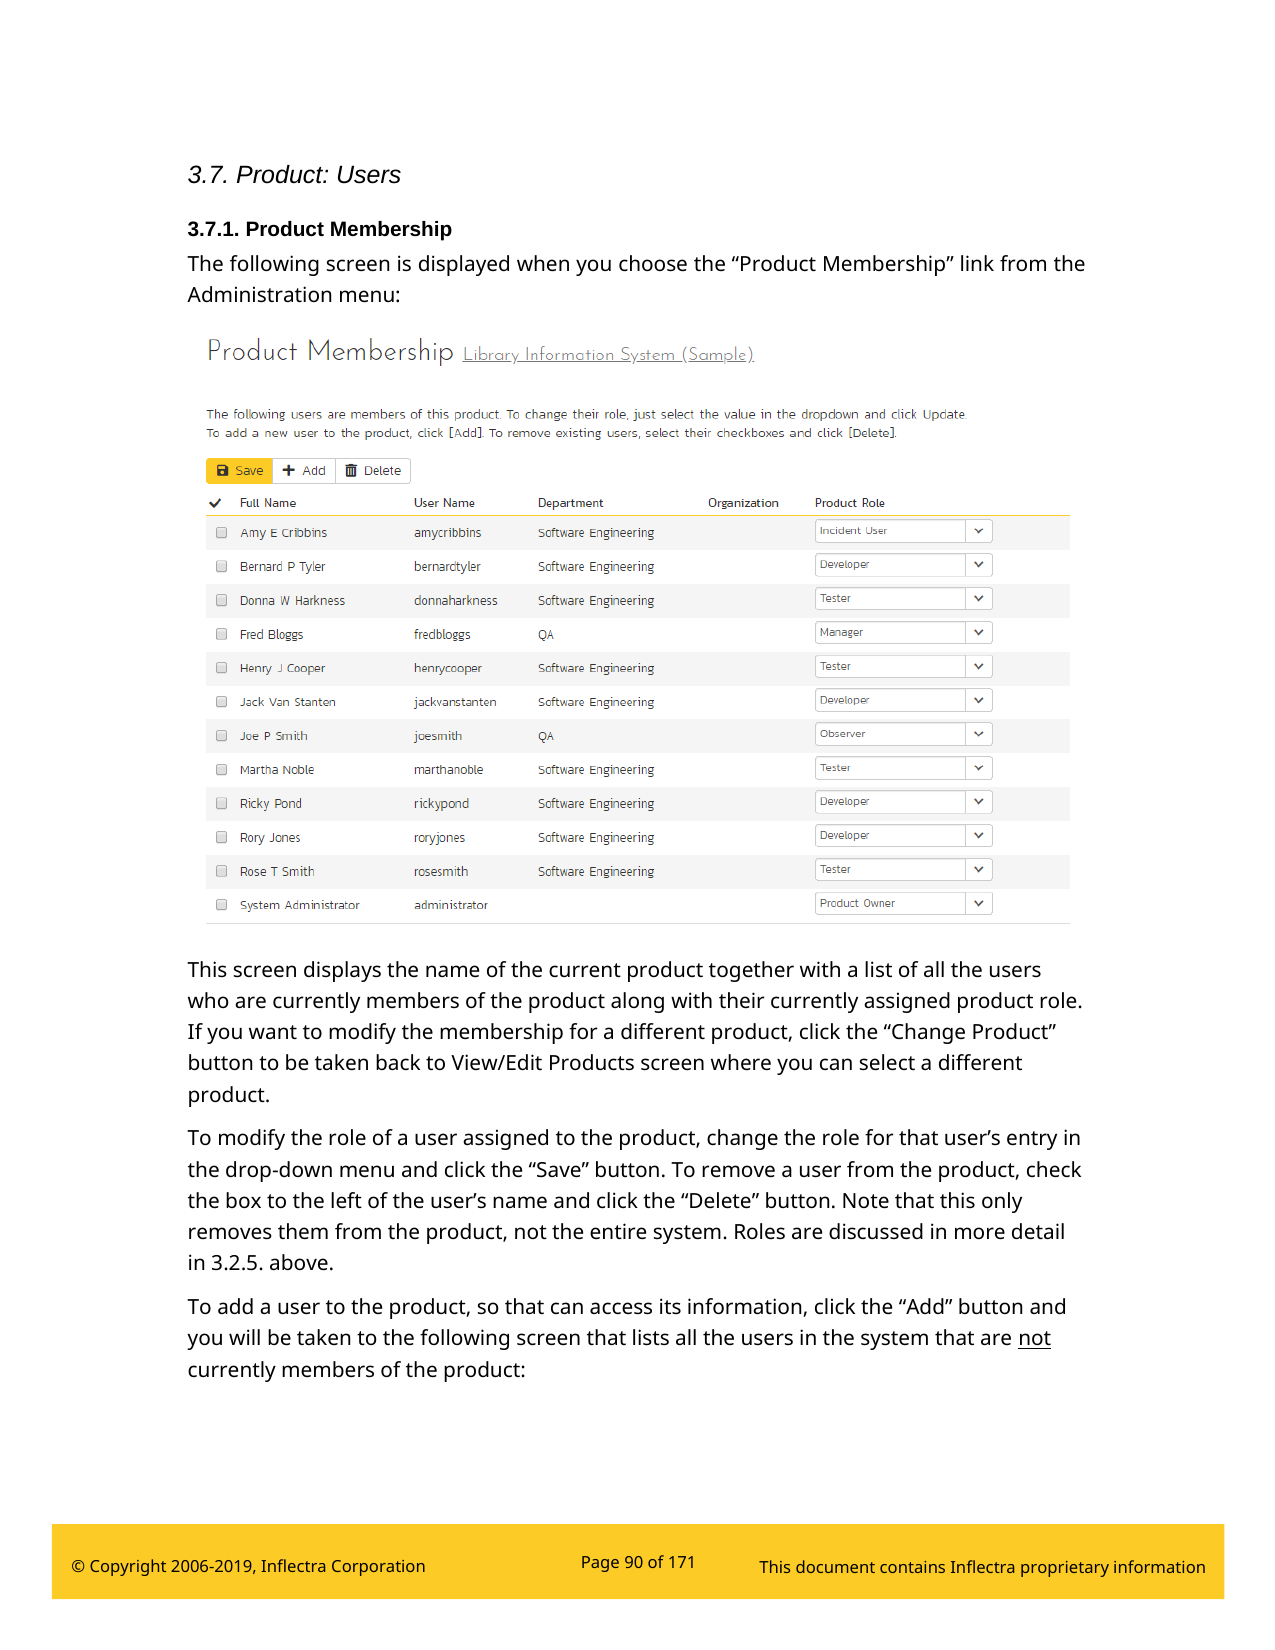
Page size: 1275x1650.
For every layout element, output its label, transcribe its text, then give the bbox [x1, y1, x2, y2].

subtitle 3.7.1. Product Membership [187, 217, 1087, 241]
text This screen displays the name of the current product together with a list of all the users who are currently members of the product along with their currently assigned product role. If you want to modify the membership for a different product, click the “Change Product” button to be taken back to View/Edit Products screen where you can select a different product. [187, 955, 1087, 1108]
picture [187, 324, 1088, 940]
text To modify the role of a user assigned to the product, change the role for that user’s entry in the drop-down menu and click the “Save” button. To remove a user from the product, check the box to the left of the user’s name and click the “Delete” button. Note that this only removes them from the product, not the entire system. Roles are discussed in more detail in 3.2.5. above. [187, 1123, 1087, 1277]
text The following screen is displayed when you choose the “Product Membership” link from the Administration menu: [187, 249, 1087, 309]
subtitle 3.7. Product: Users [187, 160, 1087, 189]
text To add a user to the product, so that can access its information, click the “Add” button and you will be taken to the following screen that lists all the users in the system that are not currently members of the product: [187, 1292, 1087, 1383]
